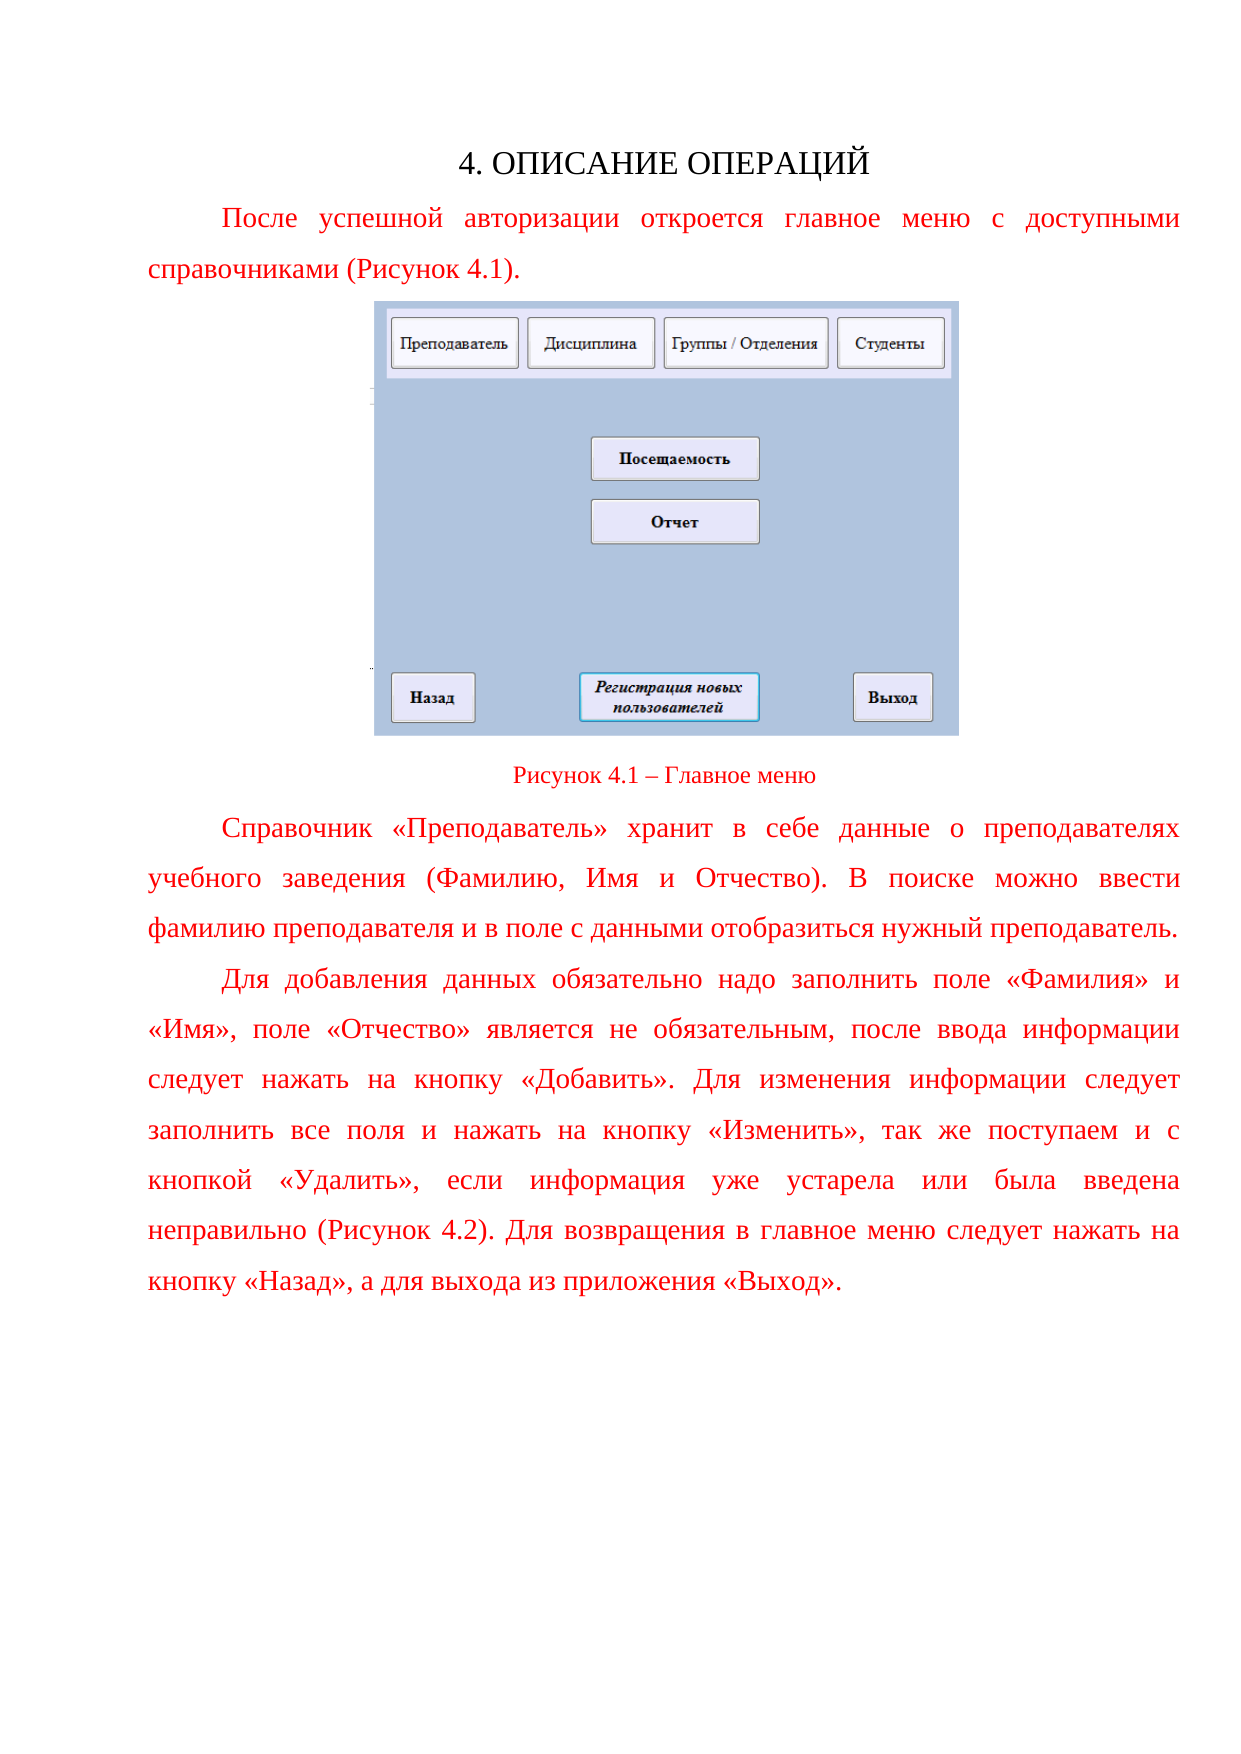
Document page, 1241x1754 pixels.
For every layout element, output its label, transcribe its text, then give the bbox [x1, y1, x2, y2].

text Для добавления данных обязательно надо заполнить поле «Фамилия» и «Имя», поле «Отчество» является не обязательным, после ввода информации следует нажать на кнопку «Добавить». Для изменения информации следует заполнить все поля и нажать на кнопку «Изменить», так же поступаем и с кнопкой «Удалить», если информация уже устарела или была введена неправильно (Рисунок 4.2). Для возвращения в главное меню следует нажать на кнопку «Назад», а для выхода из приложения «Выход». [148, 961, 1181, 1296]
picture [369, 301, 959, 736]
subtitle 4. ОПИСАНИЕ ОПЕРАЦИЙ [148, 143, 1181, 181]
text После успешной авторизации откроется главное меню с доступными справочниками (Рисунок 4.1). [148, 201, 1181, 284]
text Справочник «Преподаватель» хранит в себе данные о преподавателях учебного заведения (Фамилию, Имя и Отчество). В поиске можно ввести фамилию преподавателя и в поле с данными отобразиться нужный преподаватель. [148, 810, 1181, 944]
